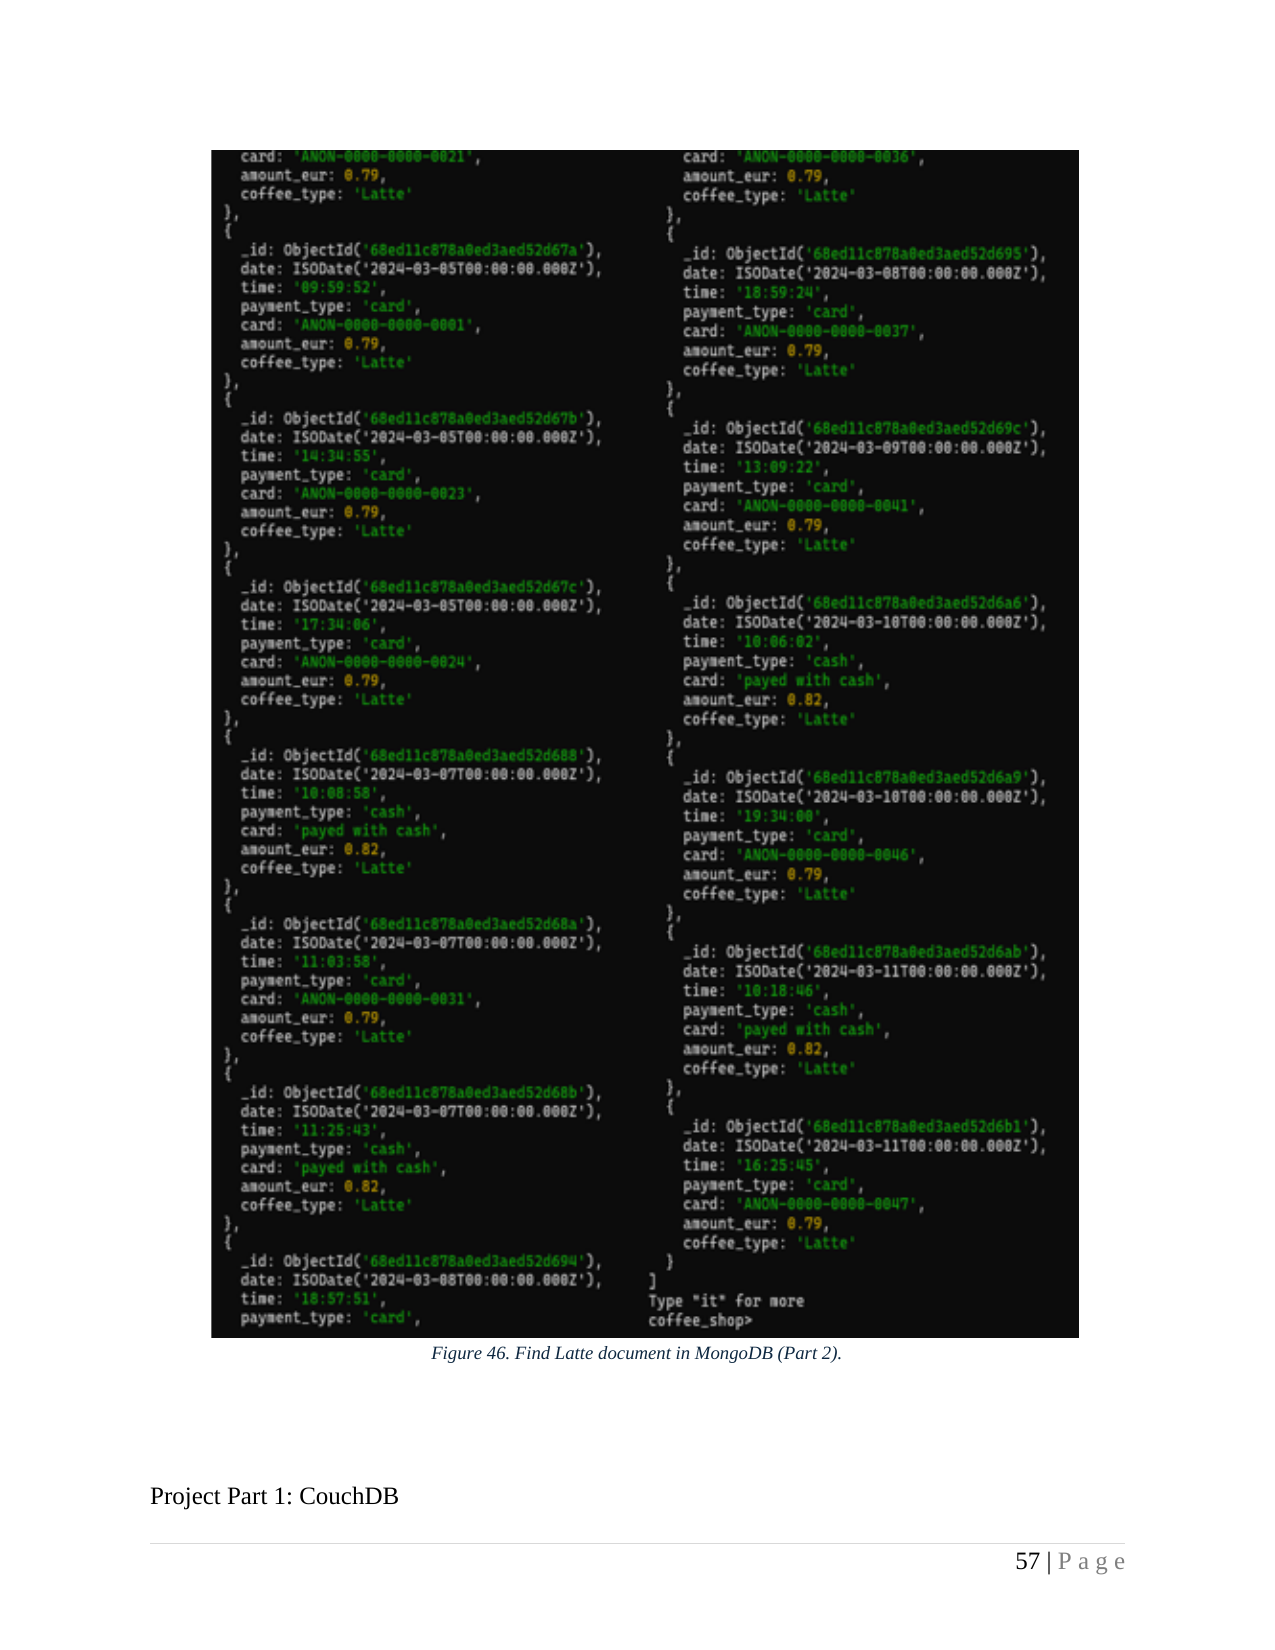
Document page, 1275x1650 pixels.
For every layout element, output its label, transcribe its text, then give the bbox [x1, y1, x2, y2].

picture [211, 150, 1079, 1338]
